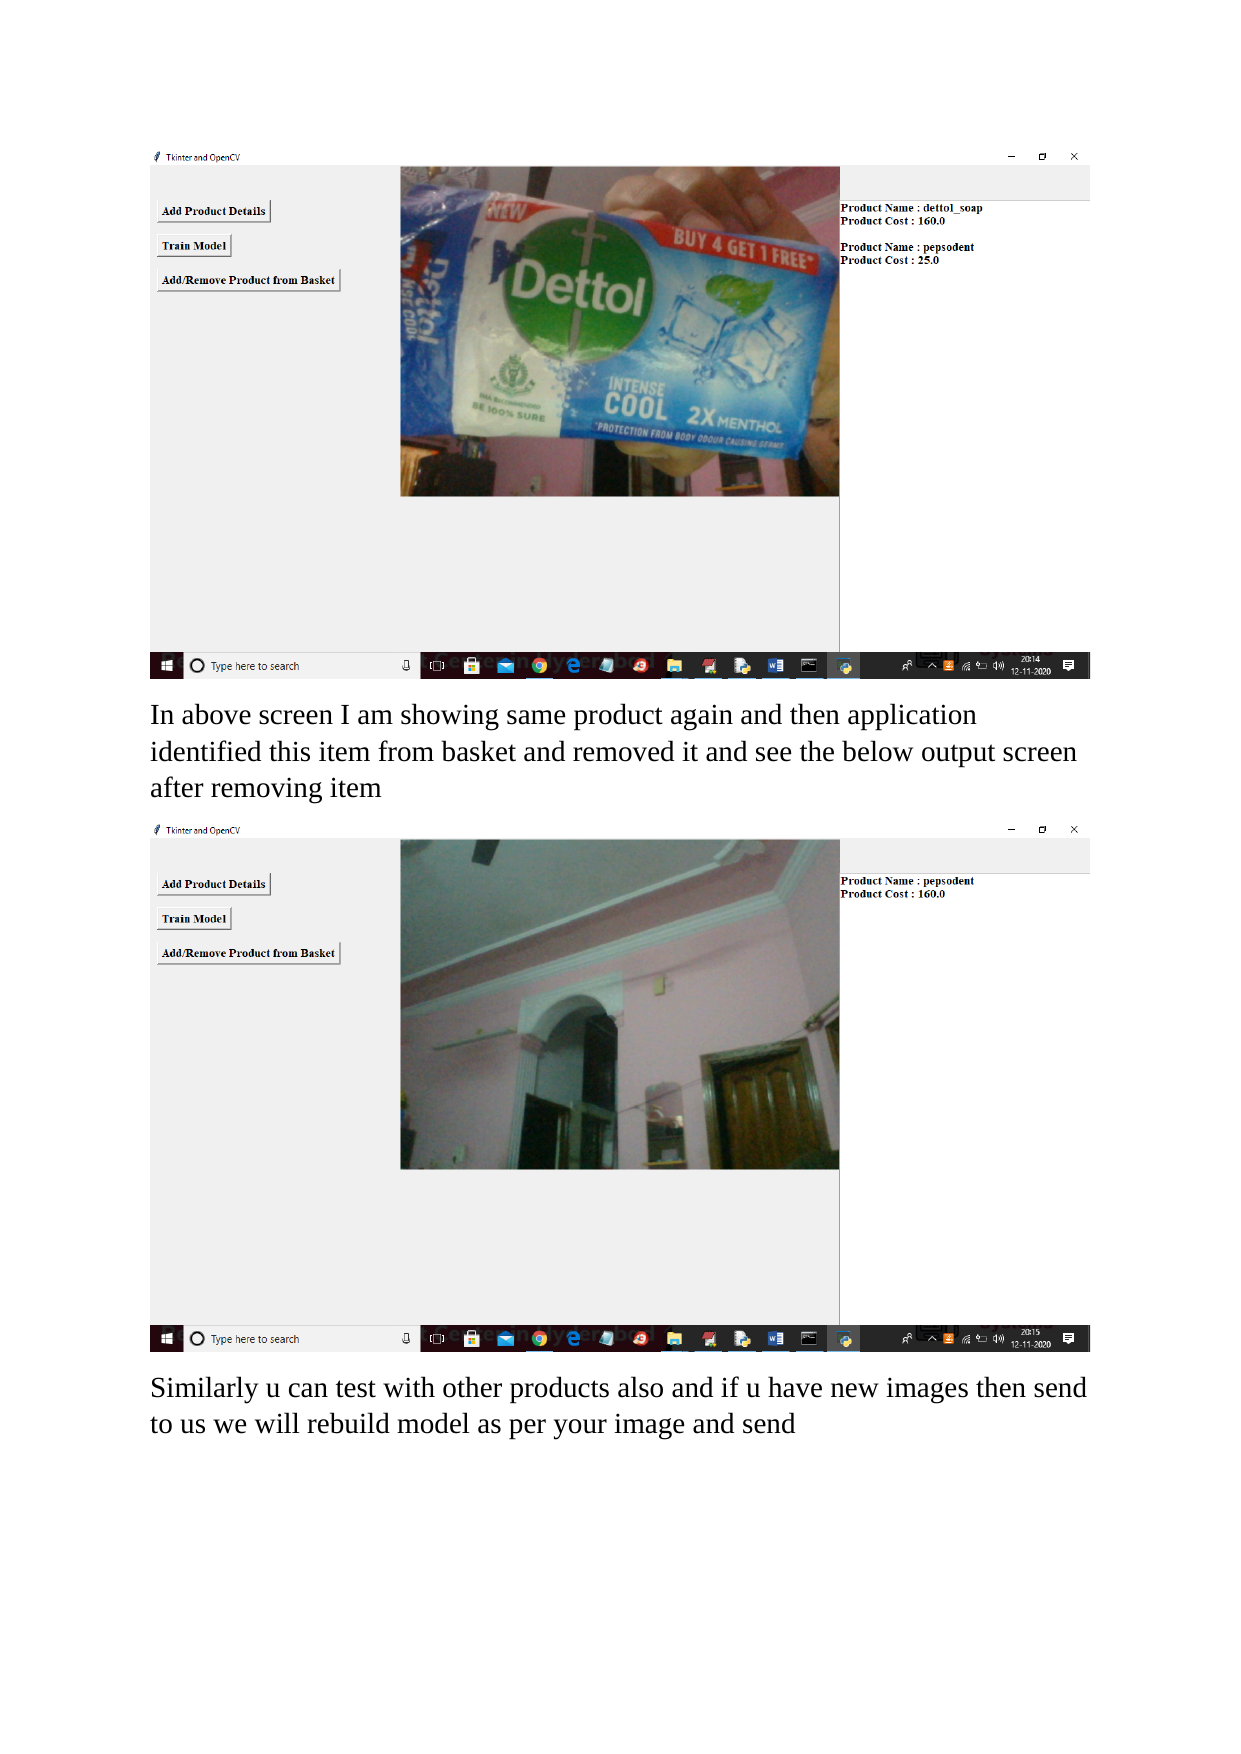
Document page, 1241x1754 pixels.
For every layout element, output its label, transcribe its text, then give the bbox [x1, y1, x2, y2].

text In above screen I am showing same product again and then application identified this item from basket and removed it and see the below output screen after removing item [150, 697, 1090, 803]
text Similarly u can test with other products also and if u have new images then send to us we will rebuild model as per your image and send [150, 1370, 1090, 1440]
picture [150, 822, 1091, 1352]
picture [150, 150, 1091, 679]
